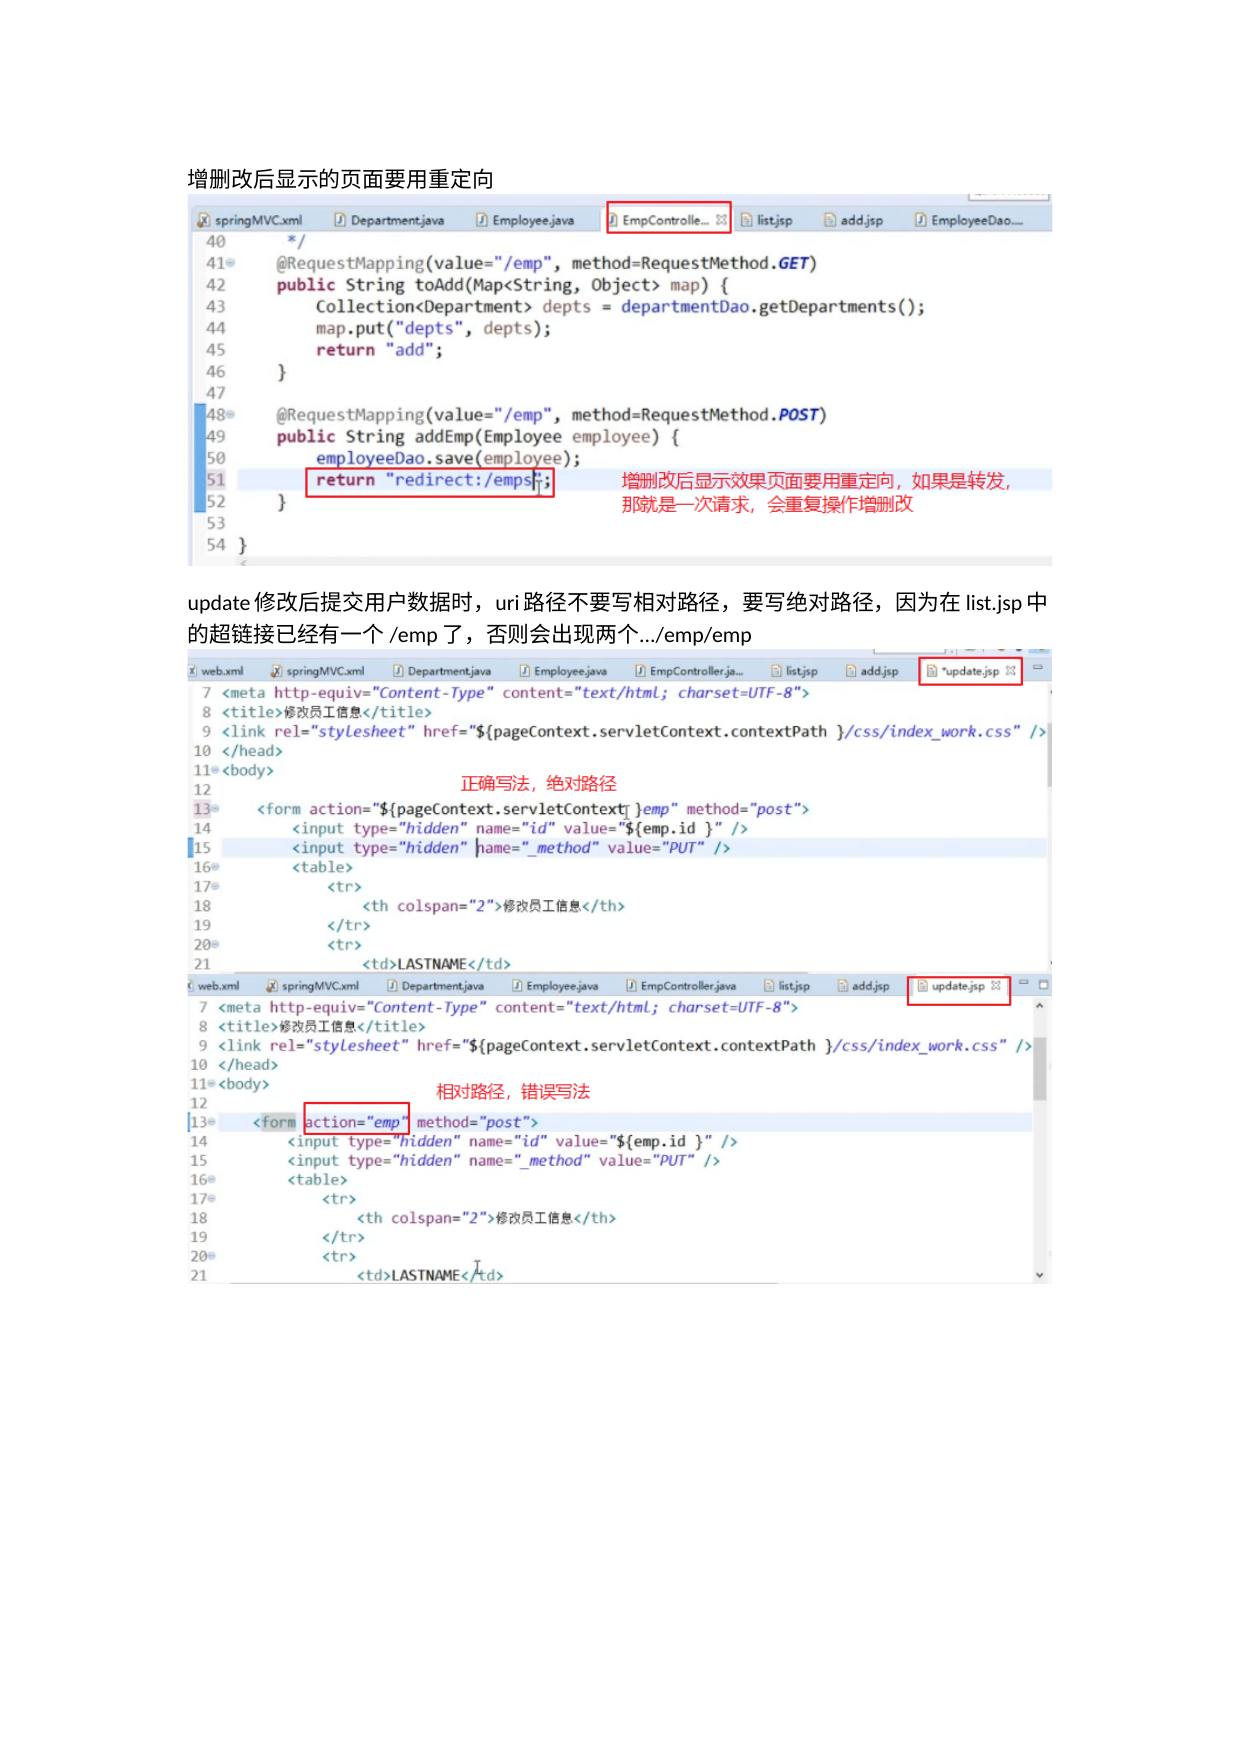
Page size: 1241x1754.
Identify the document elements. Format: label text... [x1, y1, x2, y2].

text update修改后提交用户数据时，uri路径不要写相对路径，要写绝对路径，因为在list.jsp中的超链接已经有一个 /emp了，否则会出现两个.../emp/emp [187, 584, 1053, 649]
picture [187, 194, 1053, 566]
text 增删改后显示的页面要用重定向 [187, 162, 1053, 194]
picture [187, 649, 1052, 1284]
